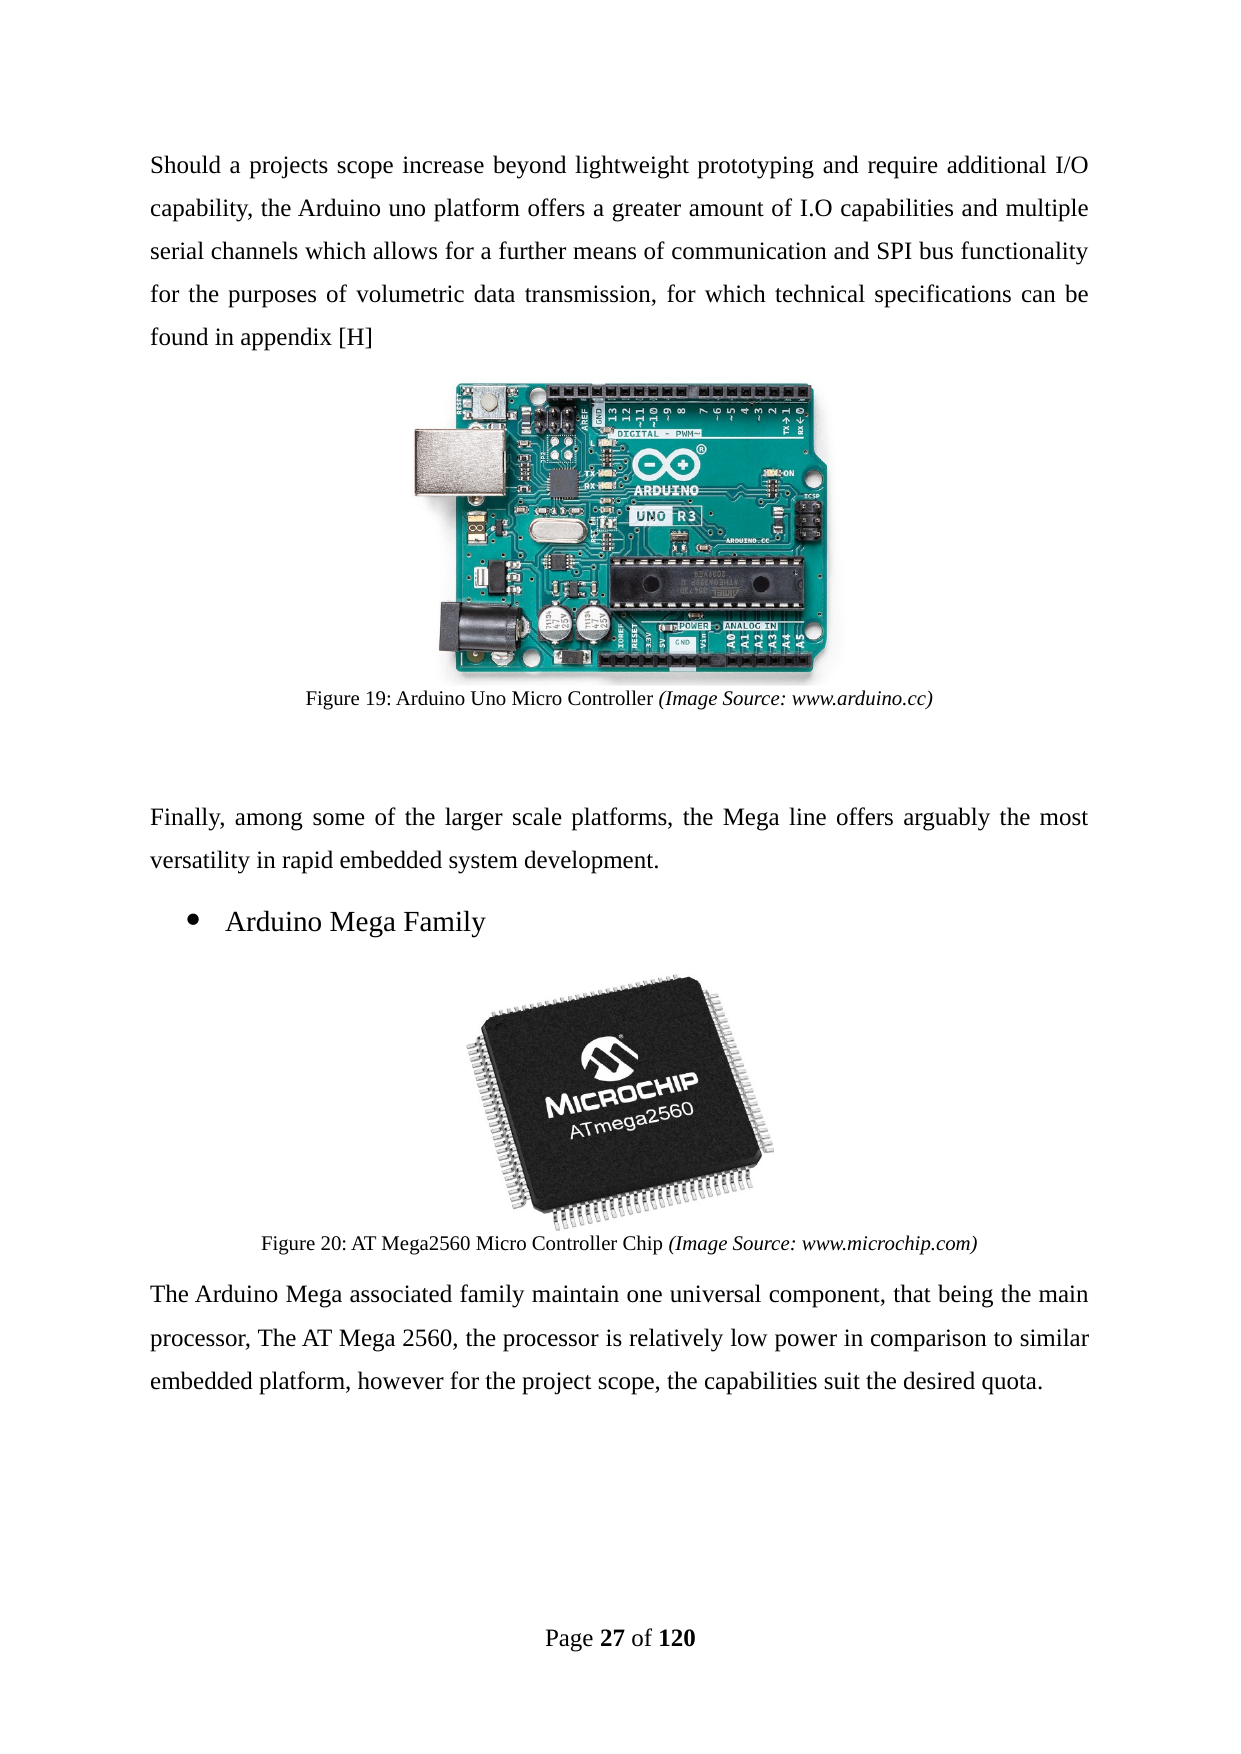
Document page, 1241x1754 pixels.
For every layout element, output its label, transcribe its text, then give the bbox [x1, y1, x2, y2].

subtitle Arduino Mega Family [187, 904, 1090, 939]
picture [466, 974, 774, 1230]
text The Arduino Mega associated family maintain one universal component, that being the main processor, The AT Mega 2560, the processor is relatively low power in comparison to similar embedded platform, however for the project scope, the capabilities suit the desired quota. [150, 1262, 1090, 1394]
text Should a projects scope increase beyond lightweight prototyping and require additional I/O capability, the Arduino uno platform offers a greater amount of I.O capabilities and multiple serial channels which allows for a further means of communication and SPI bus functionality for the purposes of volumetric data transmission, for which technical specifications can be found in appendix [H] [150, 150, 1090, 351]
picture [391, 355, 849, 685]
